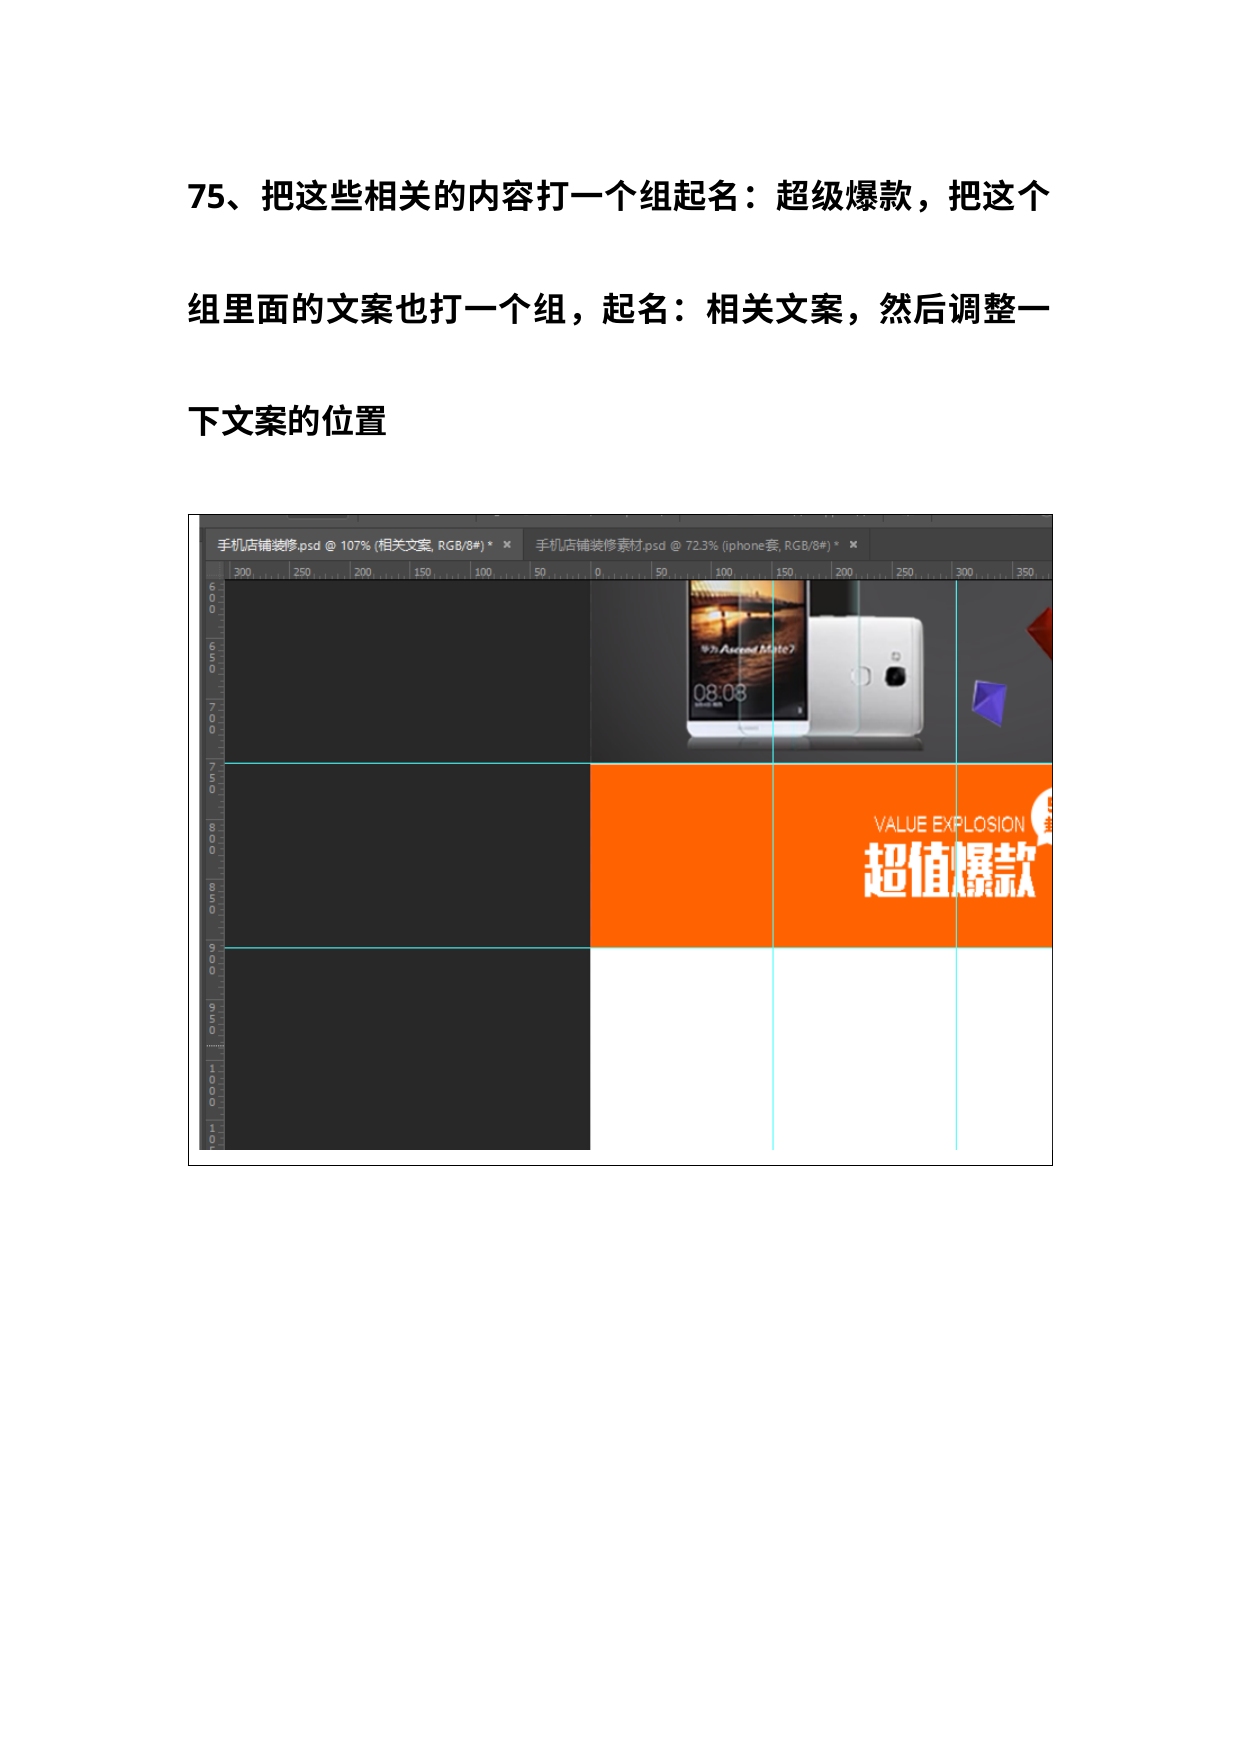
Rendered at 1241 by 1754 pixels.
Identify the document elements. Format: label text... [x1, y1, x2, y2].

picture [199, 515, 1053, 1150]
subtitle 75、把这些相关的内容打一个组起名：超级爆款，把这个组里面的文案也打一个组，起名：相关文案，然后调整一下文案的位置 [187, 162, 1053, 452]
table_header [189, 515, 1052, 1165]
